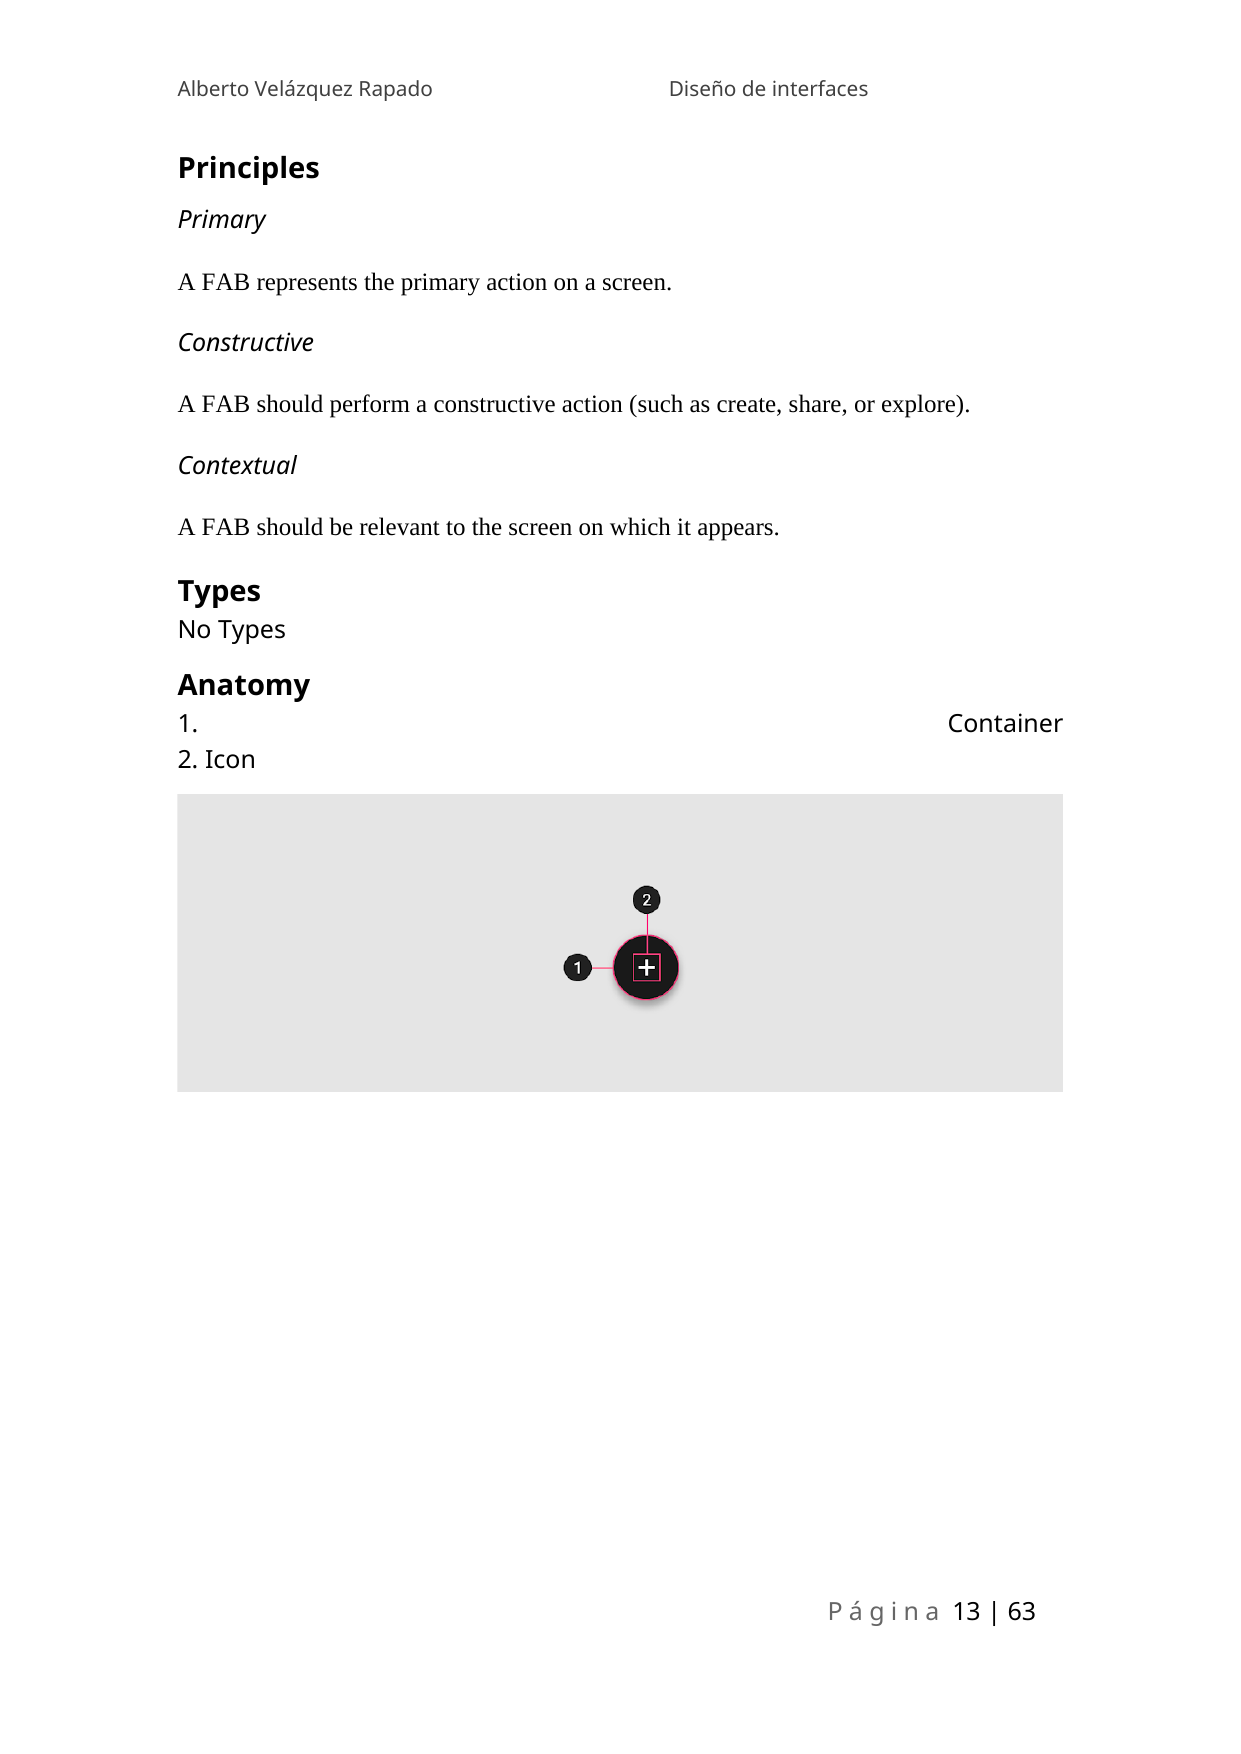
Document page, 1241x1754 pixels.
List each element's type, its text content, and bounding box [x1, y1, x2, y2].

subtitle Primary [177, 202, 1063, 236]
subtitle Constructive [177, 324, 1063, 359]
text 1. Container 2. Icon [177, 706, 1063, 776]
subtitle Anatomy [177, 664, 1063, 704]
picture [177, 794, 1063, 1092]
text A FAB should perform a constructive action (such as create, share, or explore). [177, 389, 1063, 418]
subtitle Contextual [177, 447, 1063, 481]
text No Types [177, 612, 1063, 646]
text A FAB should be relevant to the screen on which it appears. [177, 512, 1063, 541]
text A FAB represents the primary action on a screen. [177, 267, 1063, 295]
subtitle Types [177, 570, 1063, 610]
subtitle Principles [177, 148, 1063, 187]
